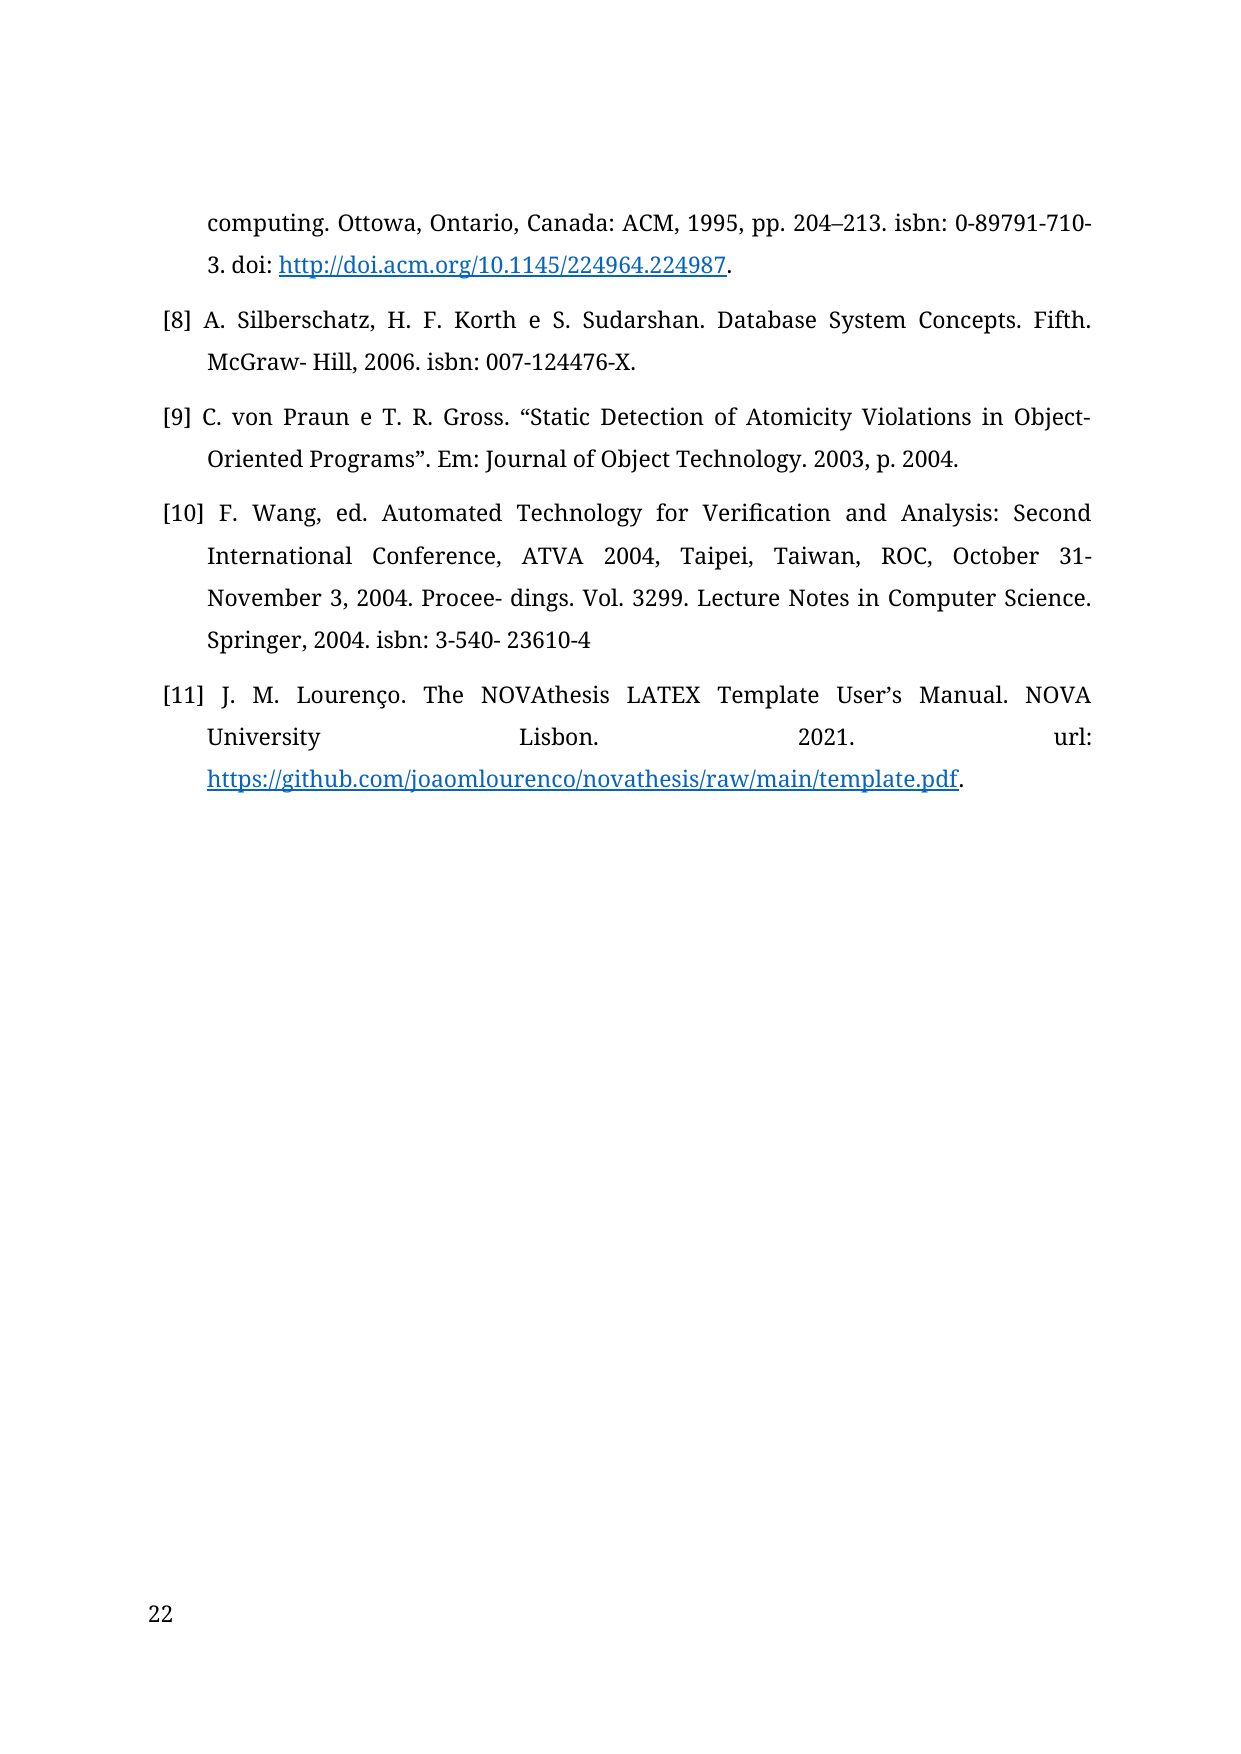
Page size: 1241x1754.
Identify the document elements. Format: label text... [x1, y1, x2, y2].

text [9] C. von Praun e T. R. Gross. “Static Detection of Atomicity Violations in Object- Oriented Programs”. Em: Journal of Object Technology. 2003, p. 2004. [162, 401, 1092, 474]
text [162, 207, 1092, 280]
text [10] F. Wang, ed. Automated Technology for Verification and Analysis: Second International Conference, ATVA 2004, Taipei, Taiwan, ROC, October 31-November 3, 2004. Procee- dings. Vol. 3299. Lecture Notes in Computer Science. Springer, 2004. isbn: 3-540- 23610-4 [162, 497, 1092, 655]
text [11] J. M. Lourenço. The NOVAthesis LATEX Template User’s Manual. NOVA University Lisbon. 2021. url: https://github.com/joaomlourenco/novathesis/raw/main/template.pdf. [162, 679, 1092, 794]
text [8] A. Silberschatz, H. F. Korth e S. Sudarshan. Database System Concepts. Fifth. McGraw- Hill, 2006. isbn: 007-124476-X. [162, 304, 1092, 377]
